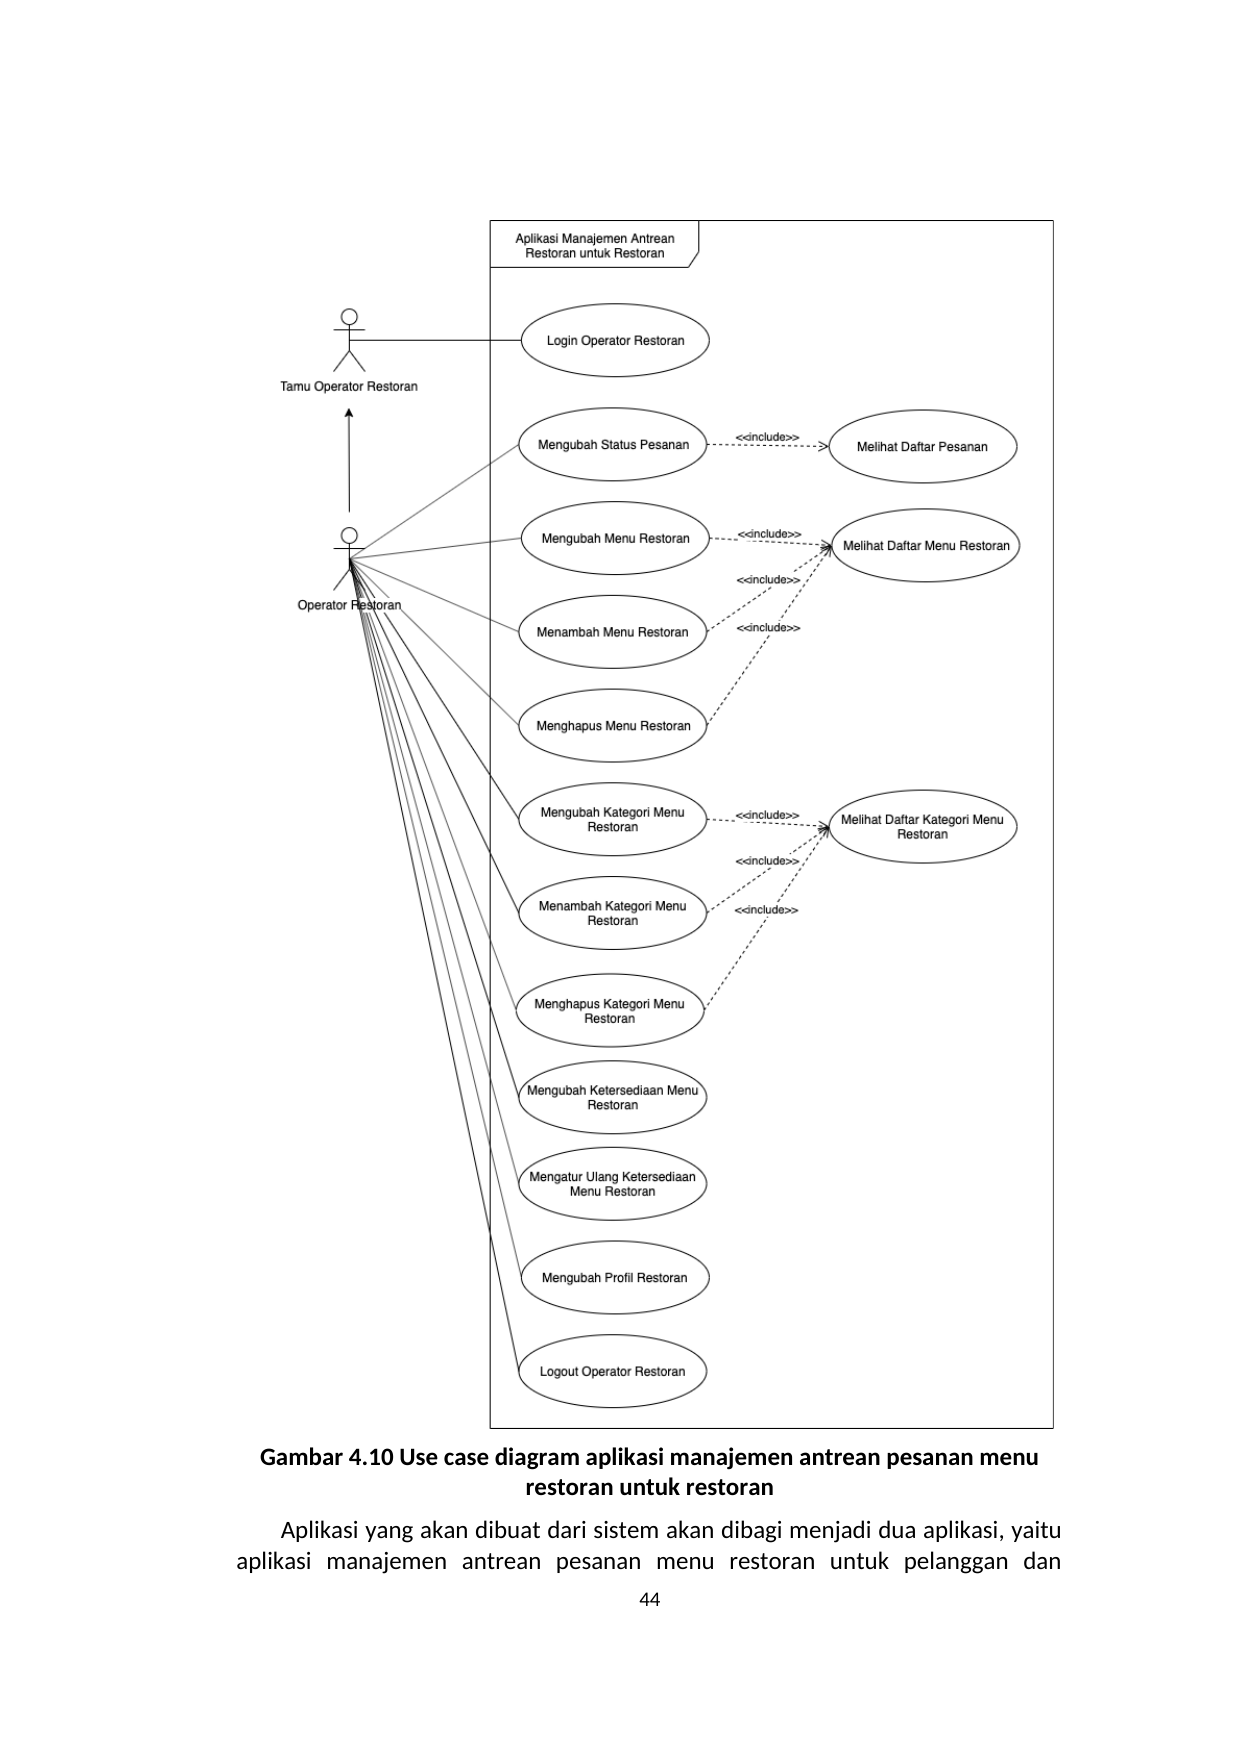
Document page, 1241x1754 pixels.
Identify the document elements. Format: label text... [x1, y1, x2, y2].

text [236, 1514, 1063, 1576]
picture [280, 220, 1054, 1429]
